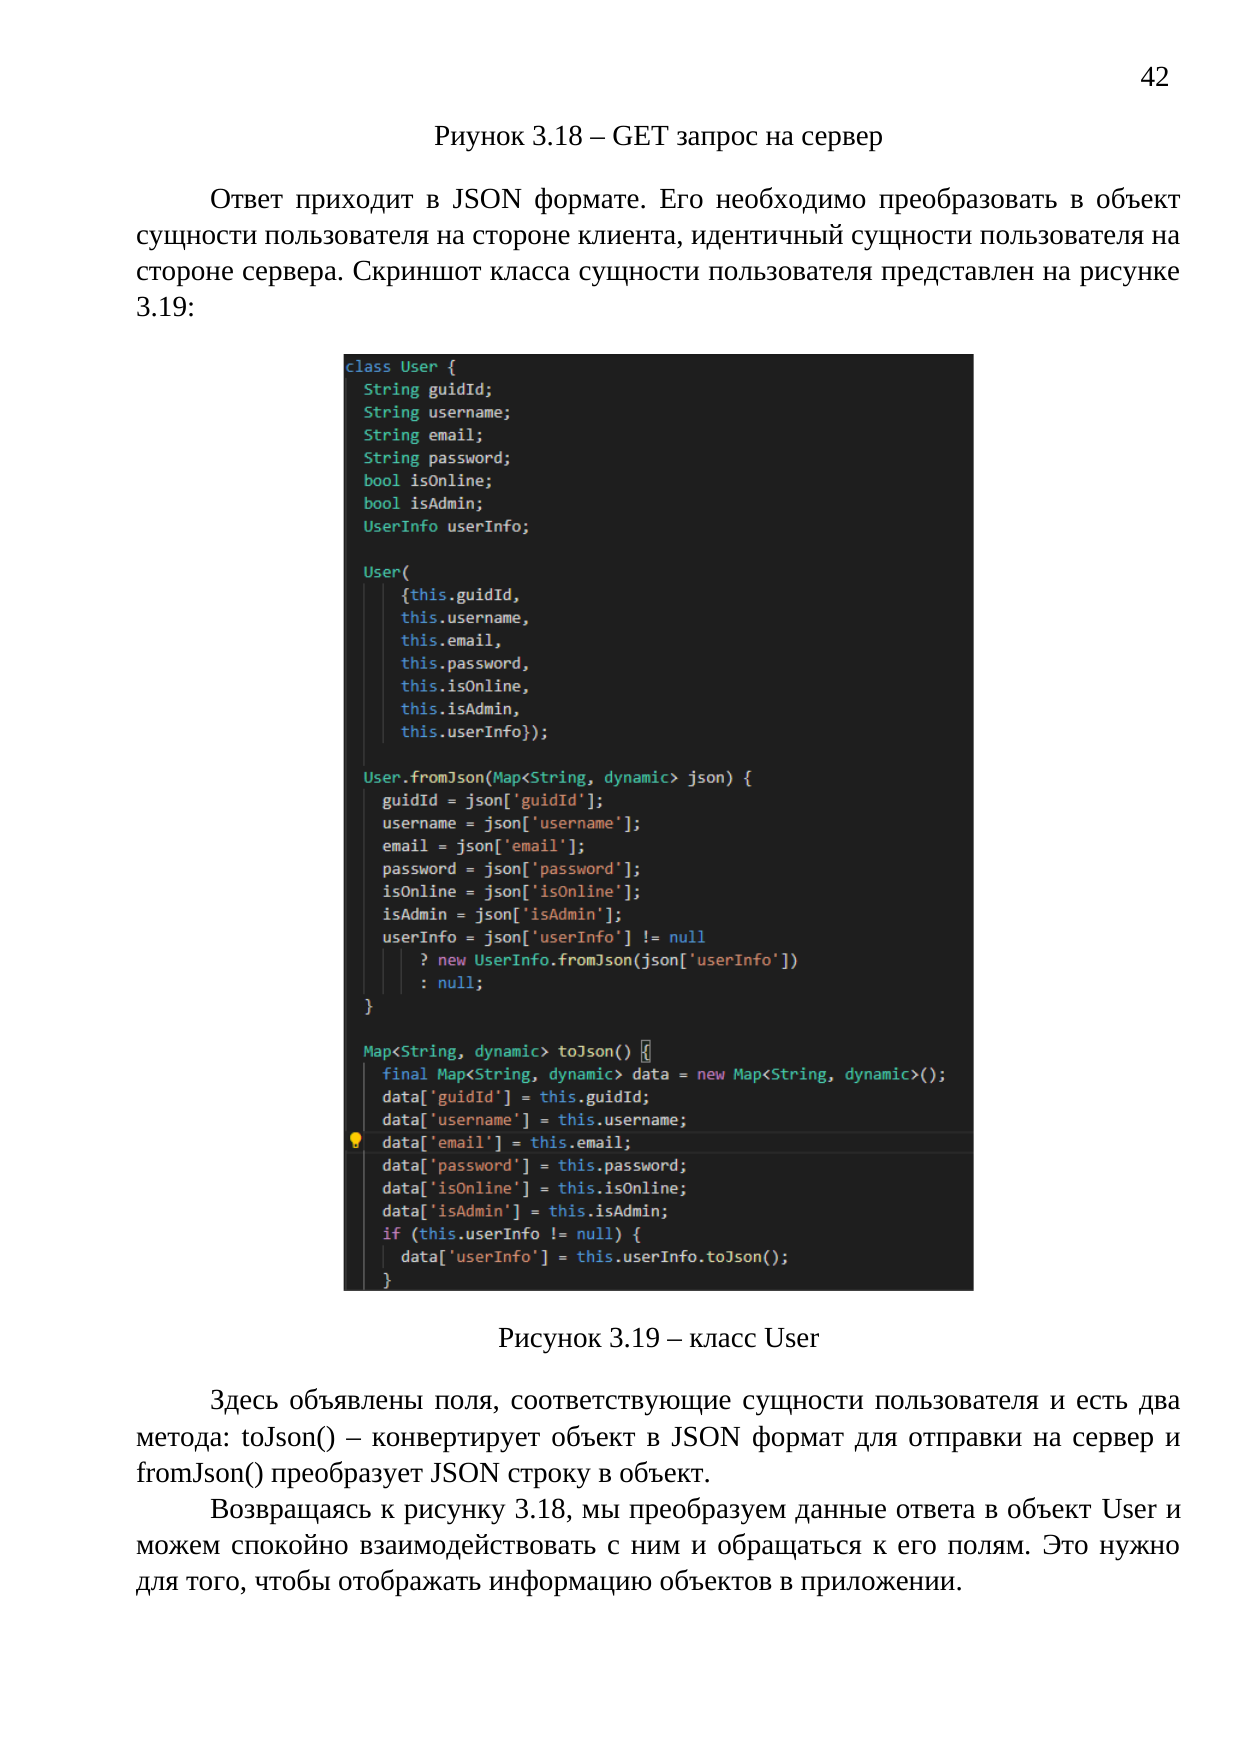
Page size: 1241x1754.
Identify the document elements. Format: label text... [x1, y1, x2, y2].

picture [343, 354, 974, 1291]
text Возвращаясь к рисунку 3.18, мы преобразуем данные ответа в объект User и можем спокойно взаимодействовать с ним и обращаться к его полям. Это нужно для того, чтобы отображать информацию объектов в приложении. [136, 1491, 1181, 1597]
text Ответ приходит в JSON формате. Его необходимо преобразовать в объект сущности пользователя на стороне клиента, идентичный сущности пользователя на стороне сервера. Скриншот класса сущности пользователя представлен на рисунке 3.19: [136, 181, 1181, 323]
text Рисунок 3.19 – класс User [136, 1320, 1181, 1353]
text Риунок 3.18 – GET запрос на сервер [136, 118, 1181, 152]
text Здесь объявлены поля, соответствующие сущности пользователя и есть два метода: toJson() – конвертирует объект в JSON формат для отправки на сервер и fromJson() преобразует JSON строку в объект. [136, 1382, 1181, 1488]
